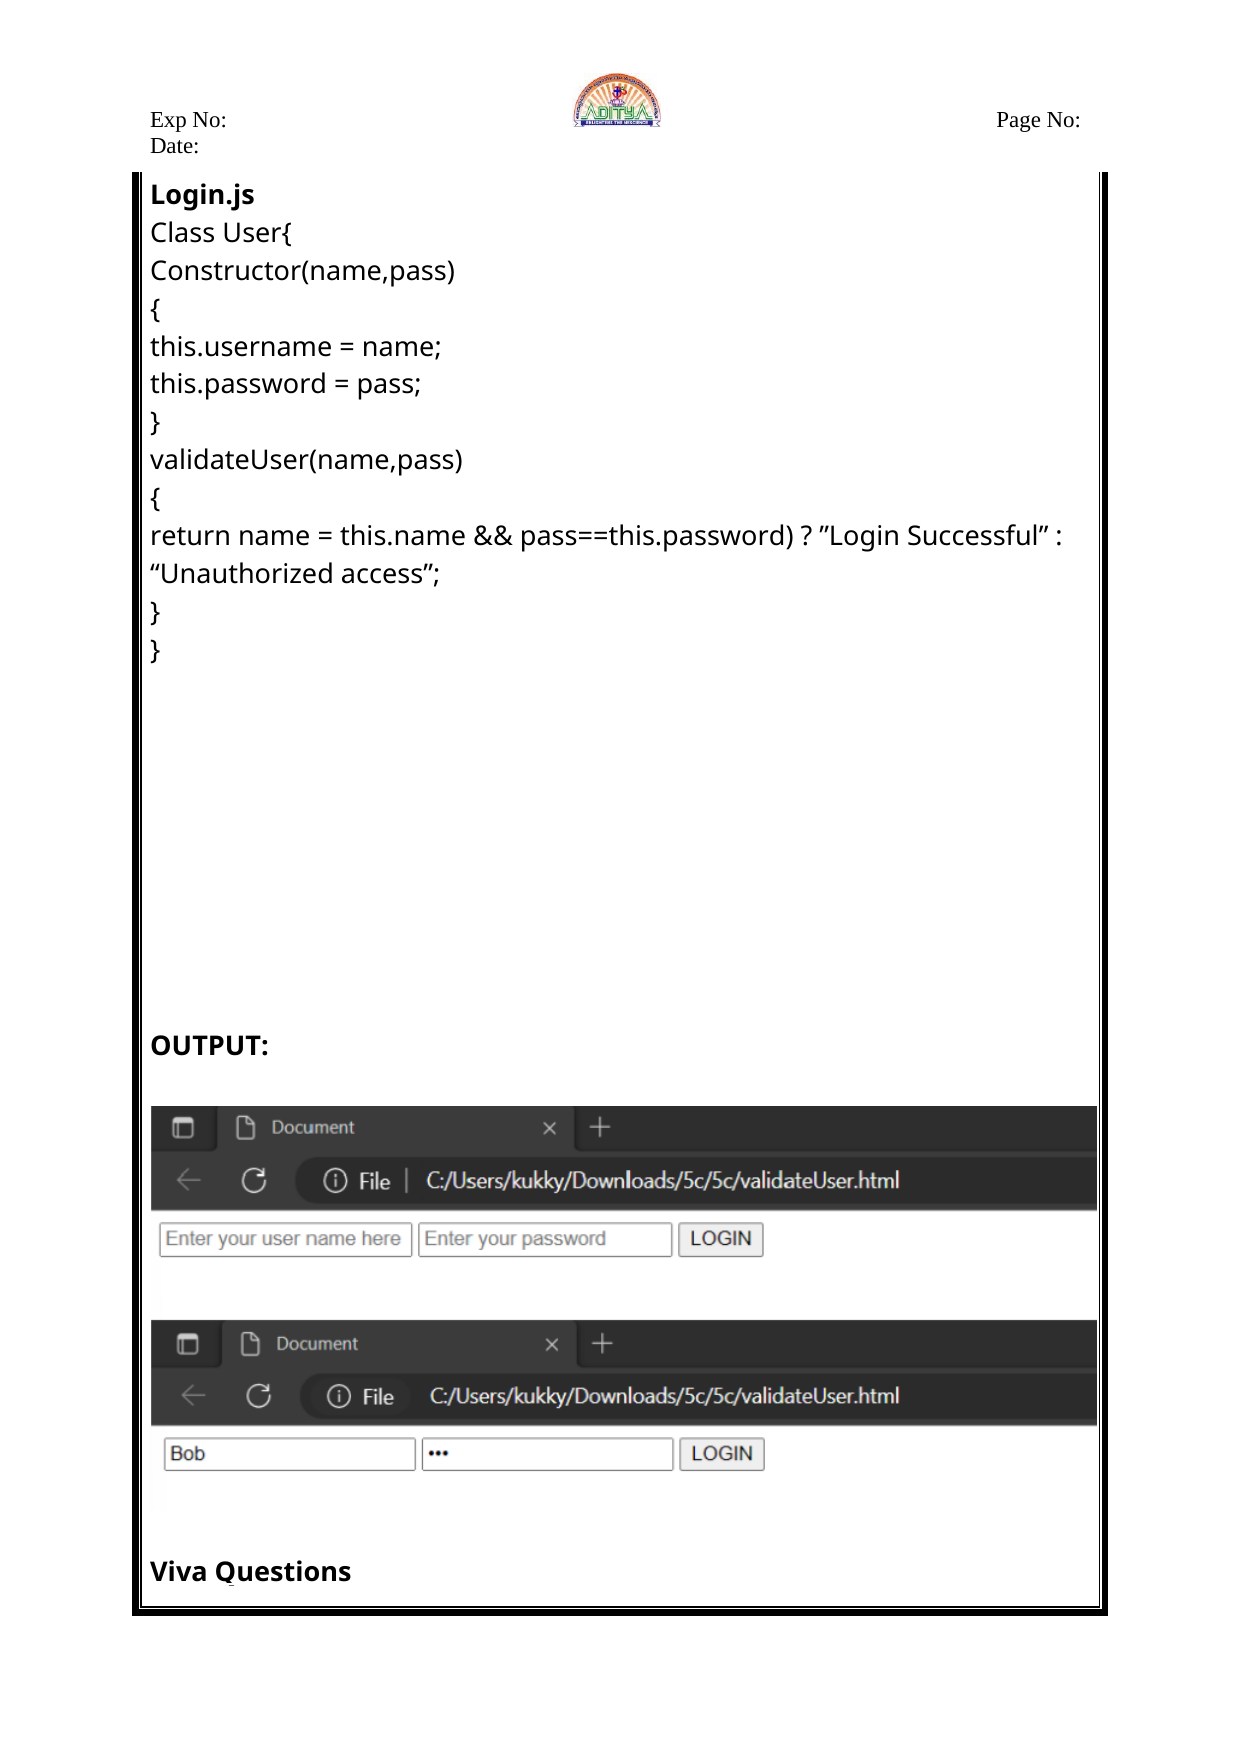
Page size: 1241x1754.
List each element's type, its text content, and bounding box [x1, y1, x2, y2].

text { [150, 479, 1097, 516]
text } [150, 630, 1097, 667]
text Login.js [150, 175, 1097, 212]
text return name = this.name && pass==this.password) ? ”Login Successful” : “Unauthorized access”; [150, 517, 1097, 591]
text this.password = pass; [150, 365, 1097, 402]
text Class User{ [150, 213, 1097, 250]
text } [150, 592, 1097, 629]
text } [150, 403, 1097, 440]
text Constructor(name,pass) [150, 251, 1097, 288]
text { [150, 289, 1097, 326]
text OUTPUT: [150, 1026, 1097, 1063]
text this.username = name; [150, 327, 1097, 364]
text validateUser(name,pass) [150, 441, 1097, 478]
picture [150, 1106, 1097, 1511]
text Viva Questions [150, 1552, 1097, 1589]
picture [572, 73, 661, 127]
